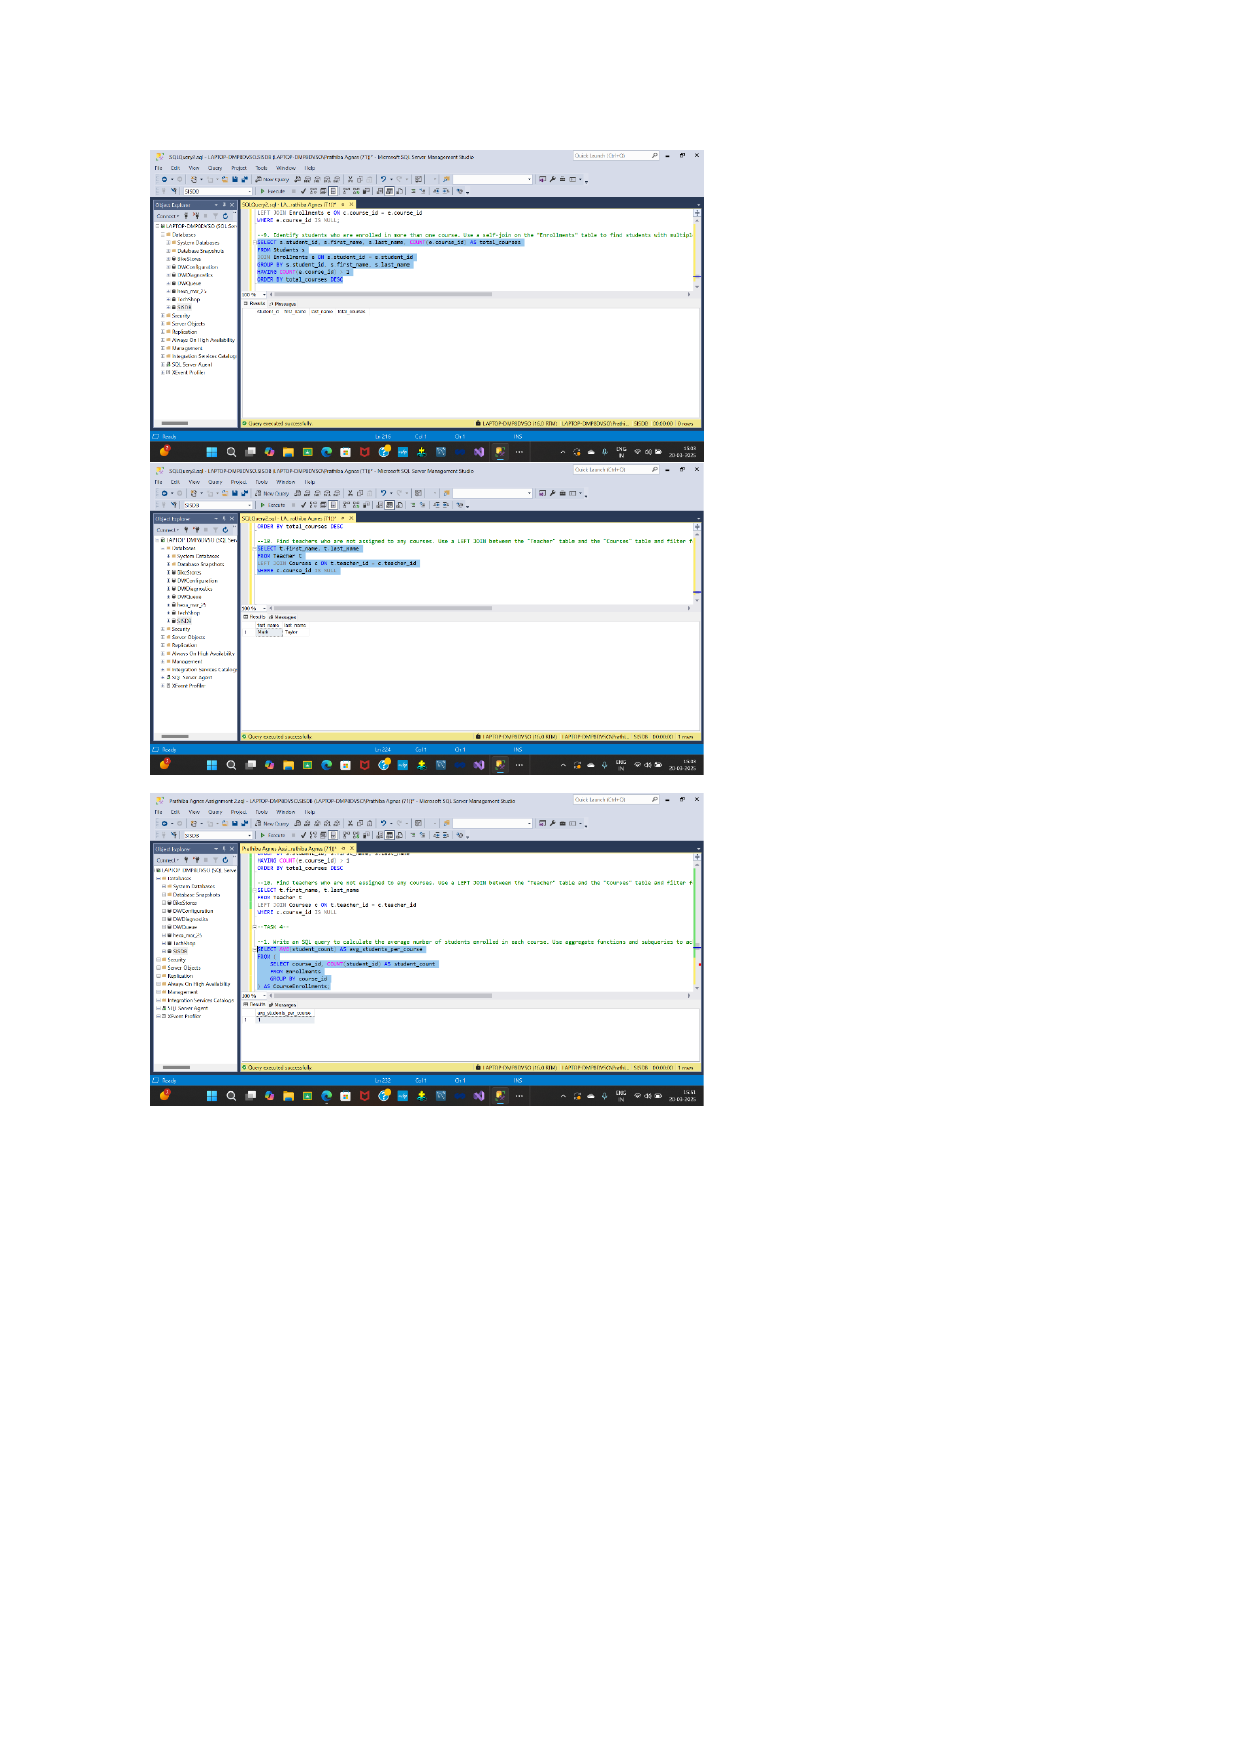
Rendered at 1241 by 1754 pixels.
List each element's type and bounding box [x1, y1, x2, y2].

picture [150, 793, 704, 1106]
picture [150, 150, 704, 462]
picture [150, 463, 704, 775]
